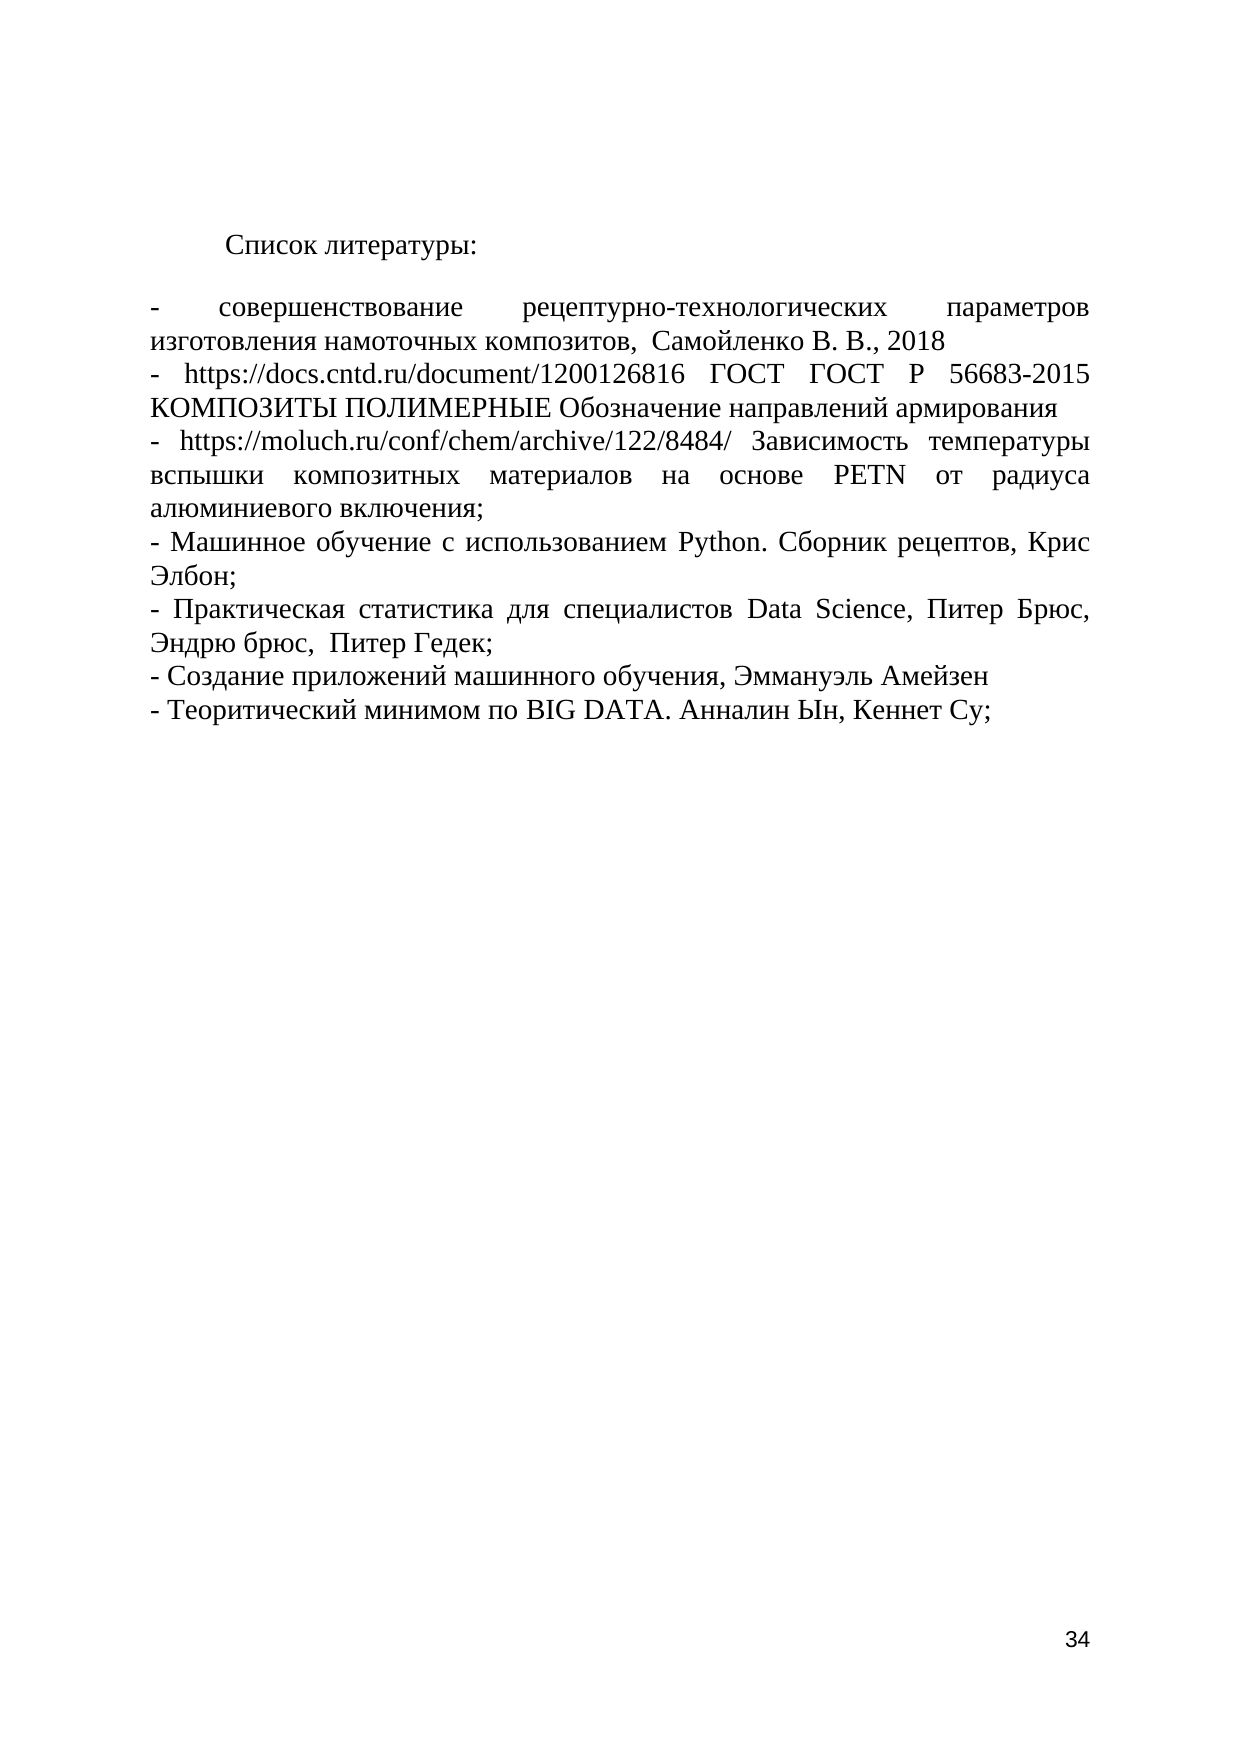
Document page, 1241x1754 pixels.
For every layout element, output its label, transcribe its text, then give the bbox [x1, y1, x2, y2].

text - совершенствование рецептурно-технологических параметров изготовления намоточных композитов, Самойленко В. В., 2018 [150, 289, 1090, 356]
text - Теоритический минимом по BIG DATA. Анналин Ын, Кеннет Су; [150, 692, 1090, 725]
list Список литературы: [225, 227, 1090, 261]
text - Машинное обучение с использованием Python. Сборник рецептов, Крис Элбон; [150, 524, 1090, 591]
text - Создание приложений машинного обучения, Эммануэль Амейзен [150, 658, 1090, 692]
text - Практическая статистика для специалистов Data Science, Питер Брюс, Эндрю брюс, Питер Гедек; [150, 591, 1090, 658]
text - https://moluch.ru/conf/chem/archive/122/8484/ Зависимость температуры вспышки композитных материалов на основе PETN от радиуса алюминиевого включения; [150, 423, 1090, 524]
text - https://docs.cntd.ru/document/1200126816 ГОСТ ГОСТ Р 56683-2015 КОМПОЗИТЫ ПОЛИМЕРНЫЕ Обозначение направлений армирования [150, 356, 1090, 423]
